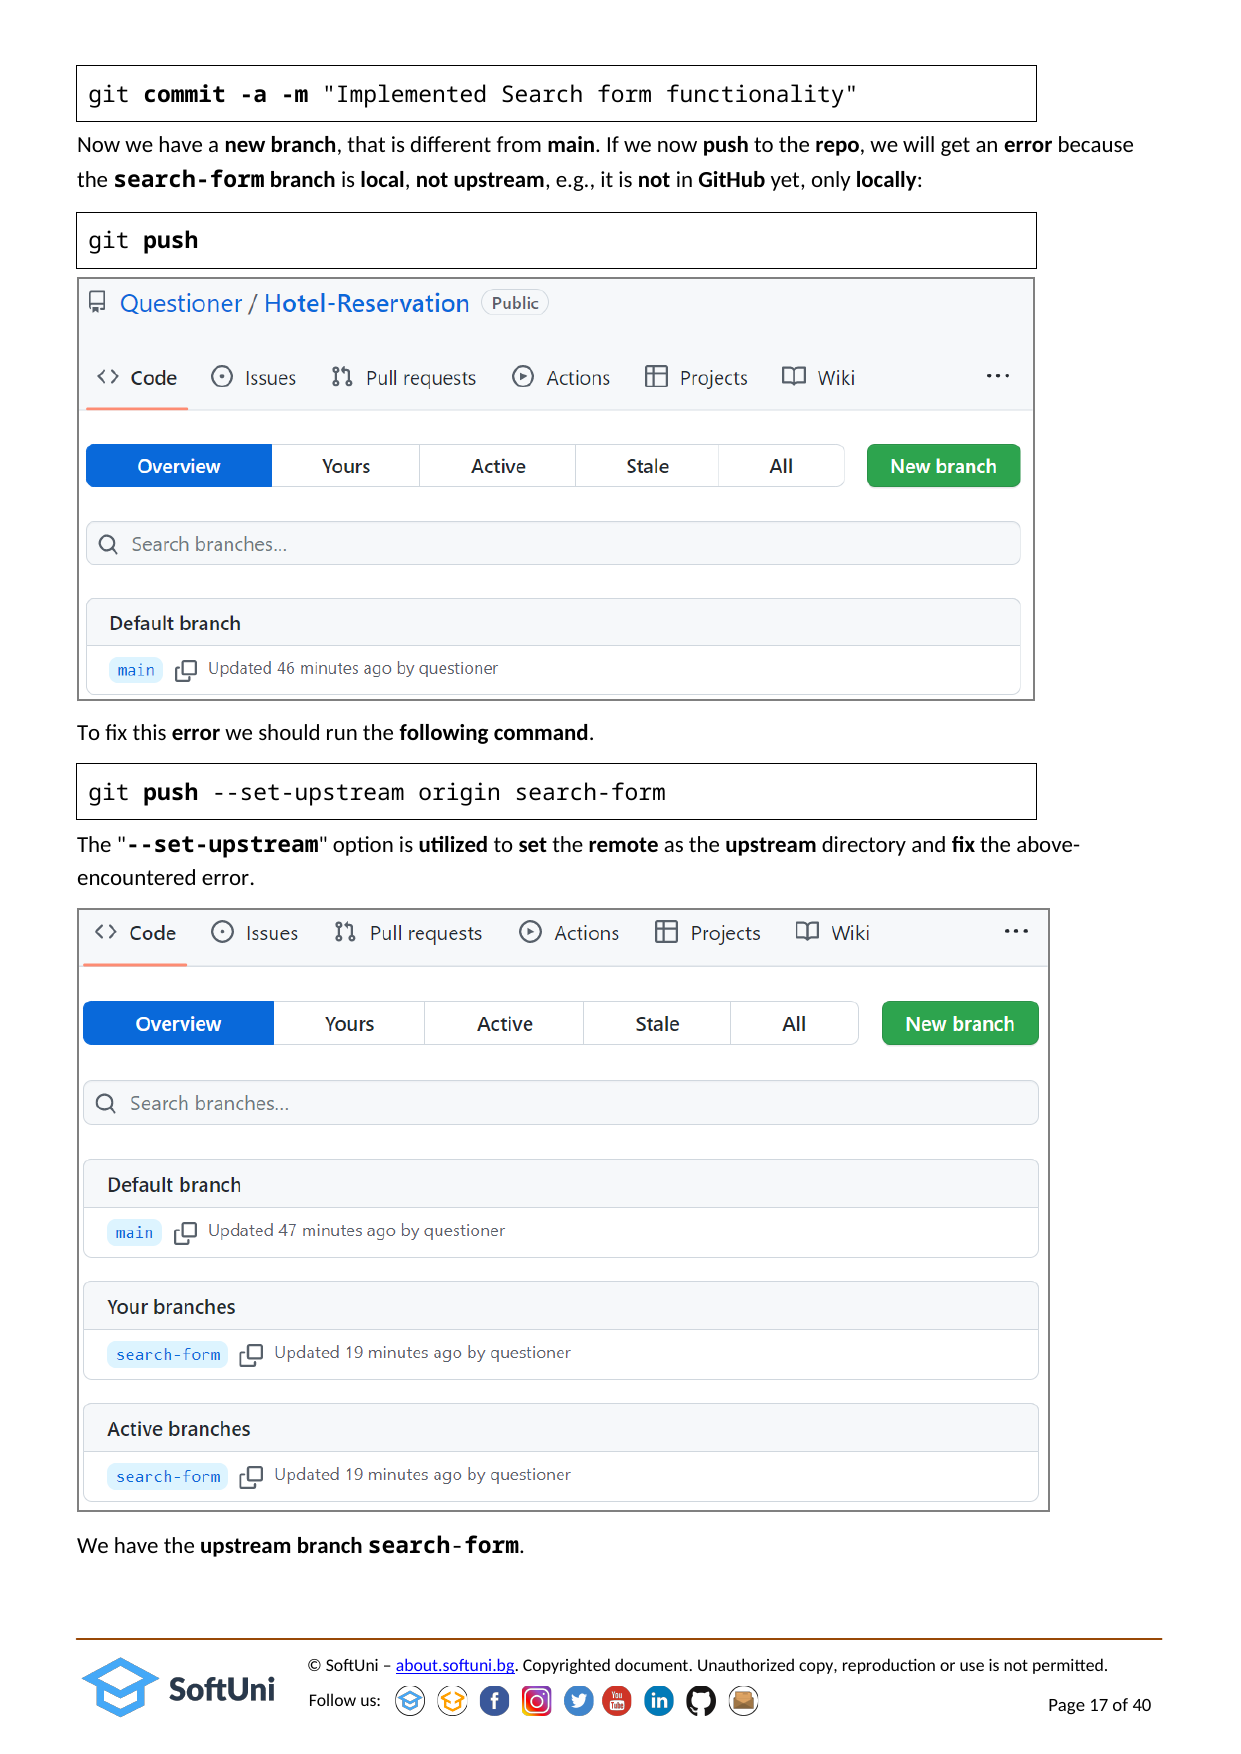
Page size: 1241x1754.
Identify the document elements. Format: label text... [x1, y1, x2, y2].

text We have the upstream branch search-form. [77, 1529, 1163, 1560]
text The "--set-upstream" option is utilized to set the remote as the upstream directory and fix the above-encountered error. [77, 828, 1163, 891]
picture [395, 1686, 425, 1716]
picture [437, 1686, 468, 1716]
picture [658, 1698, 667, 1707]
picture [665, 1707, 674, 1716]
picture [79, 910, 1048, 1510]
picture [728, 1686, 759, 1716]
table_header git commit -a -m "Implemented Search form functionality" [77, 66, 1036, 121]
text To fix this error we should run the following command. [77, 718, 1163, 746]
picture [602, 1686, 632, 1716]
picture [686, 1686, 716, 1716]
picture [667, 1686, 674, 1694]
picture [564, 1686, 594, 1716]
picture [75, 1651, 281, 1723]
picture [644, 1686, 651, 1694]
picture [644, 1707, 653, 1716]
picture [479, 1686, 510, 1716]
text Now we have a new branch, that is different from main. If we now push to the repo, we will get an error because the search-form branch is local, not upstream, e.g., it is not in GitHub yet, only locally: [77, 130, 1163, 194]
picture [522, 1686, 552, 1716]
table_header git push --set-upstream origin search-form [77, 764, 1036, 819]
picture [79, 279, 1033, 699]
table_header git push [77, 213, 1036, 267]
